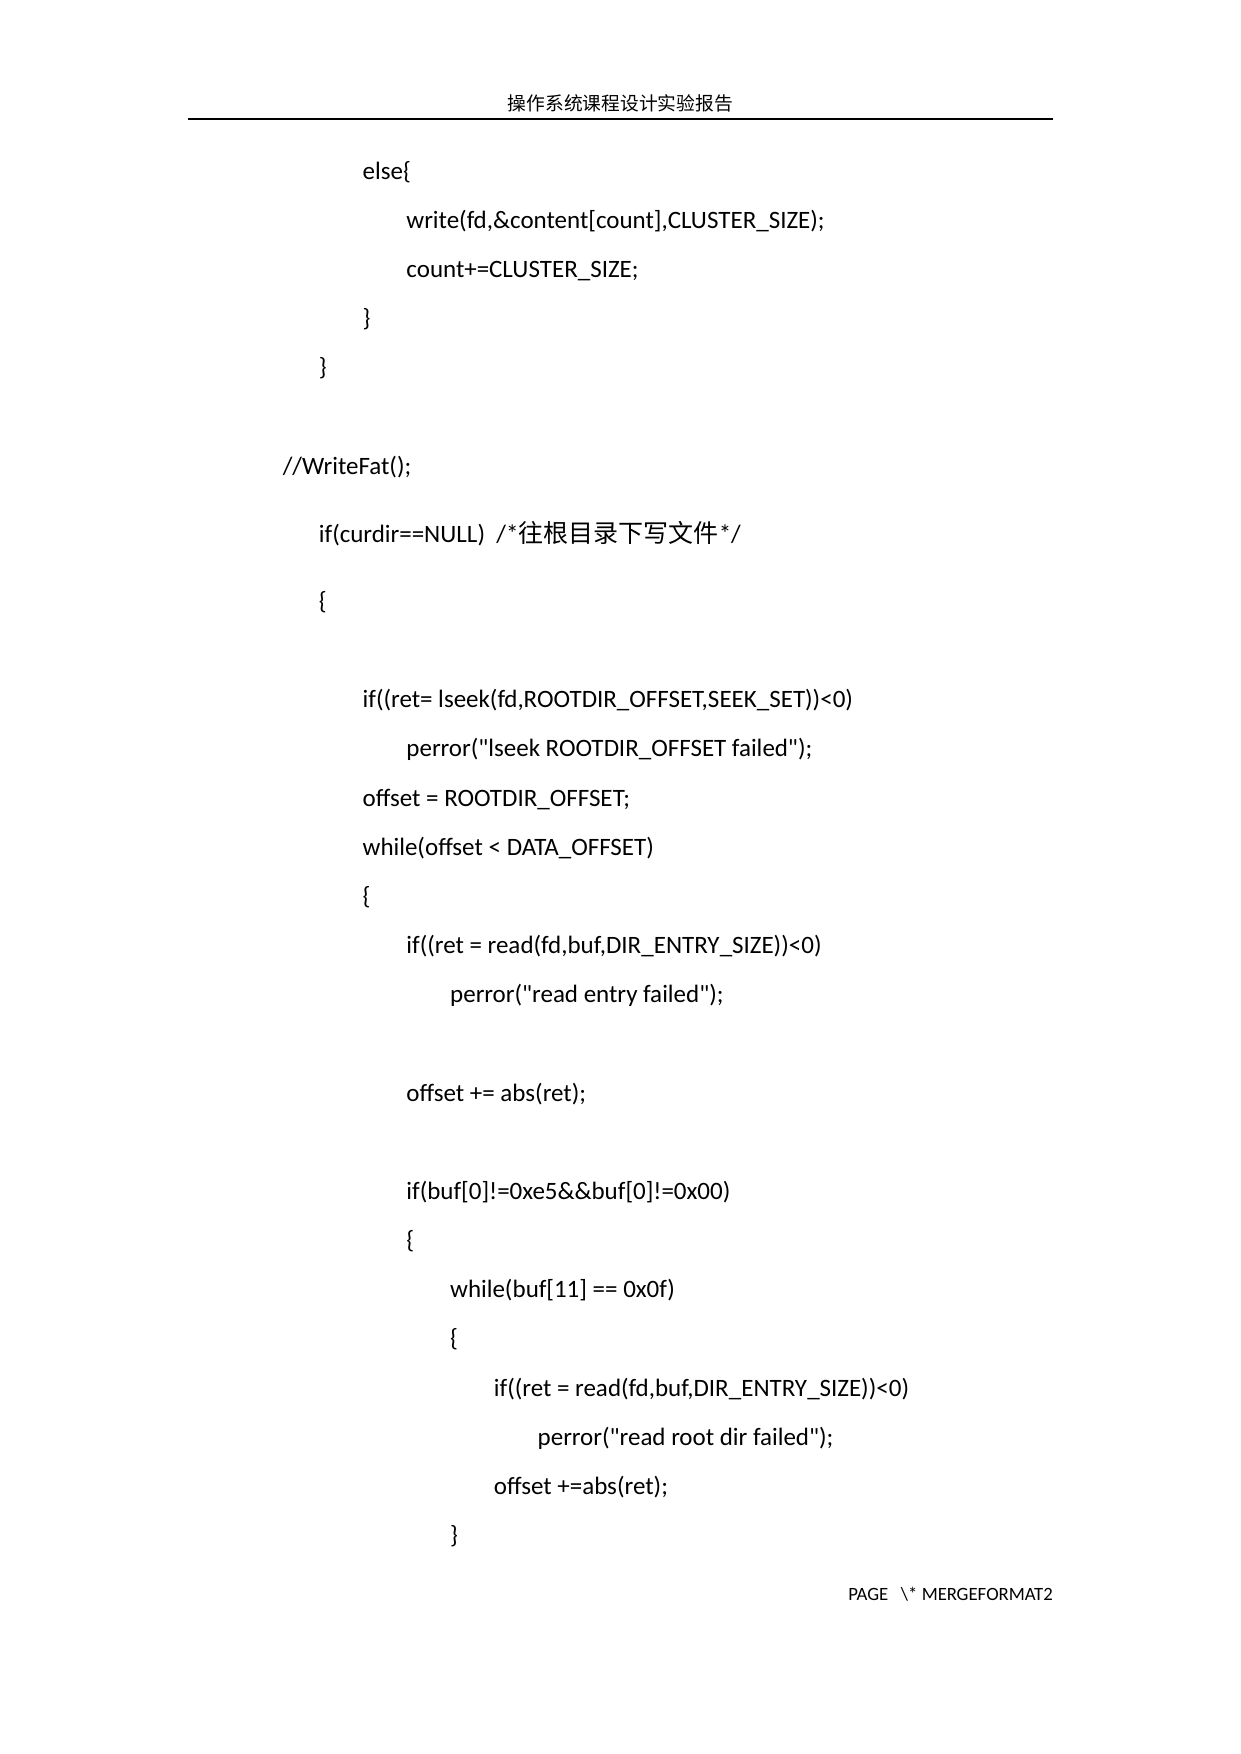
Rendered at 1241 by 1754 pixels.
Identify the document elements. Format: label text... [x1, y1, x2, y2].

text offset +=abs(ret); [187, 1468, 1053, 1502]
text //WriteFat(); [187, 448, 1053, 482]
text perror("read root dir failed"); [187, 1419, 1053, 1453]
text if((ret = read(fd,buf,DIR_ENTRY_SIZE))<0) [187, 927, 1053, 961]
text write(fd,&content[count],CLUSTER_SIZE); [187, 202, 1053, 236]
text perror("read entry failed"); [187, 977, 1053, 1011]
text } [187, 350, 1053, 384]
text offset = ROOTDIR_OFFSET; [187, 780, 1053, 814]
text offset += abs(ret); [187, 1075, 1053, 1109]
text while(buf[11] == 0x0f) [187, 1272, 1053, 1306]
text if((ret= lseek(fd,ROOTDIR_OFFSET,SEEK_SET))<0) [187, 682, 1053, 716]
text if(curdir==NULL) /*往根目录下写文件*/ [187, 497, 1053, 565]
text else{ [187, 153, 1053, 187]
text while(offset < DATA_OFFSET) [187, 829, 1053, 863]
text count+=CLUSTER_SIZE; [187, 251, 1053, 285]
text if(buf[0]!=0xe5&&buf[0]!=0x00) [187, 1173, 1053, 1207]
text { [187, 1321, 1053, 1355]
text { [187, 583, 1053, 617]
text { [187, 1222, 1053, 1256]
text } [187, 1517, 1053, 1551]
text { [187, 878, 1053, 912]
text perror("lseek ROOTDIR_OFFSET failed"); [187, 731, 1053, 765]
text if((ret = read(fd,buf,DIR_ENTRY_SIZE))<0) [187, 1370, 1053, 1404]
text } [187, 301, 1053, 334]
